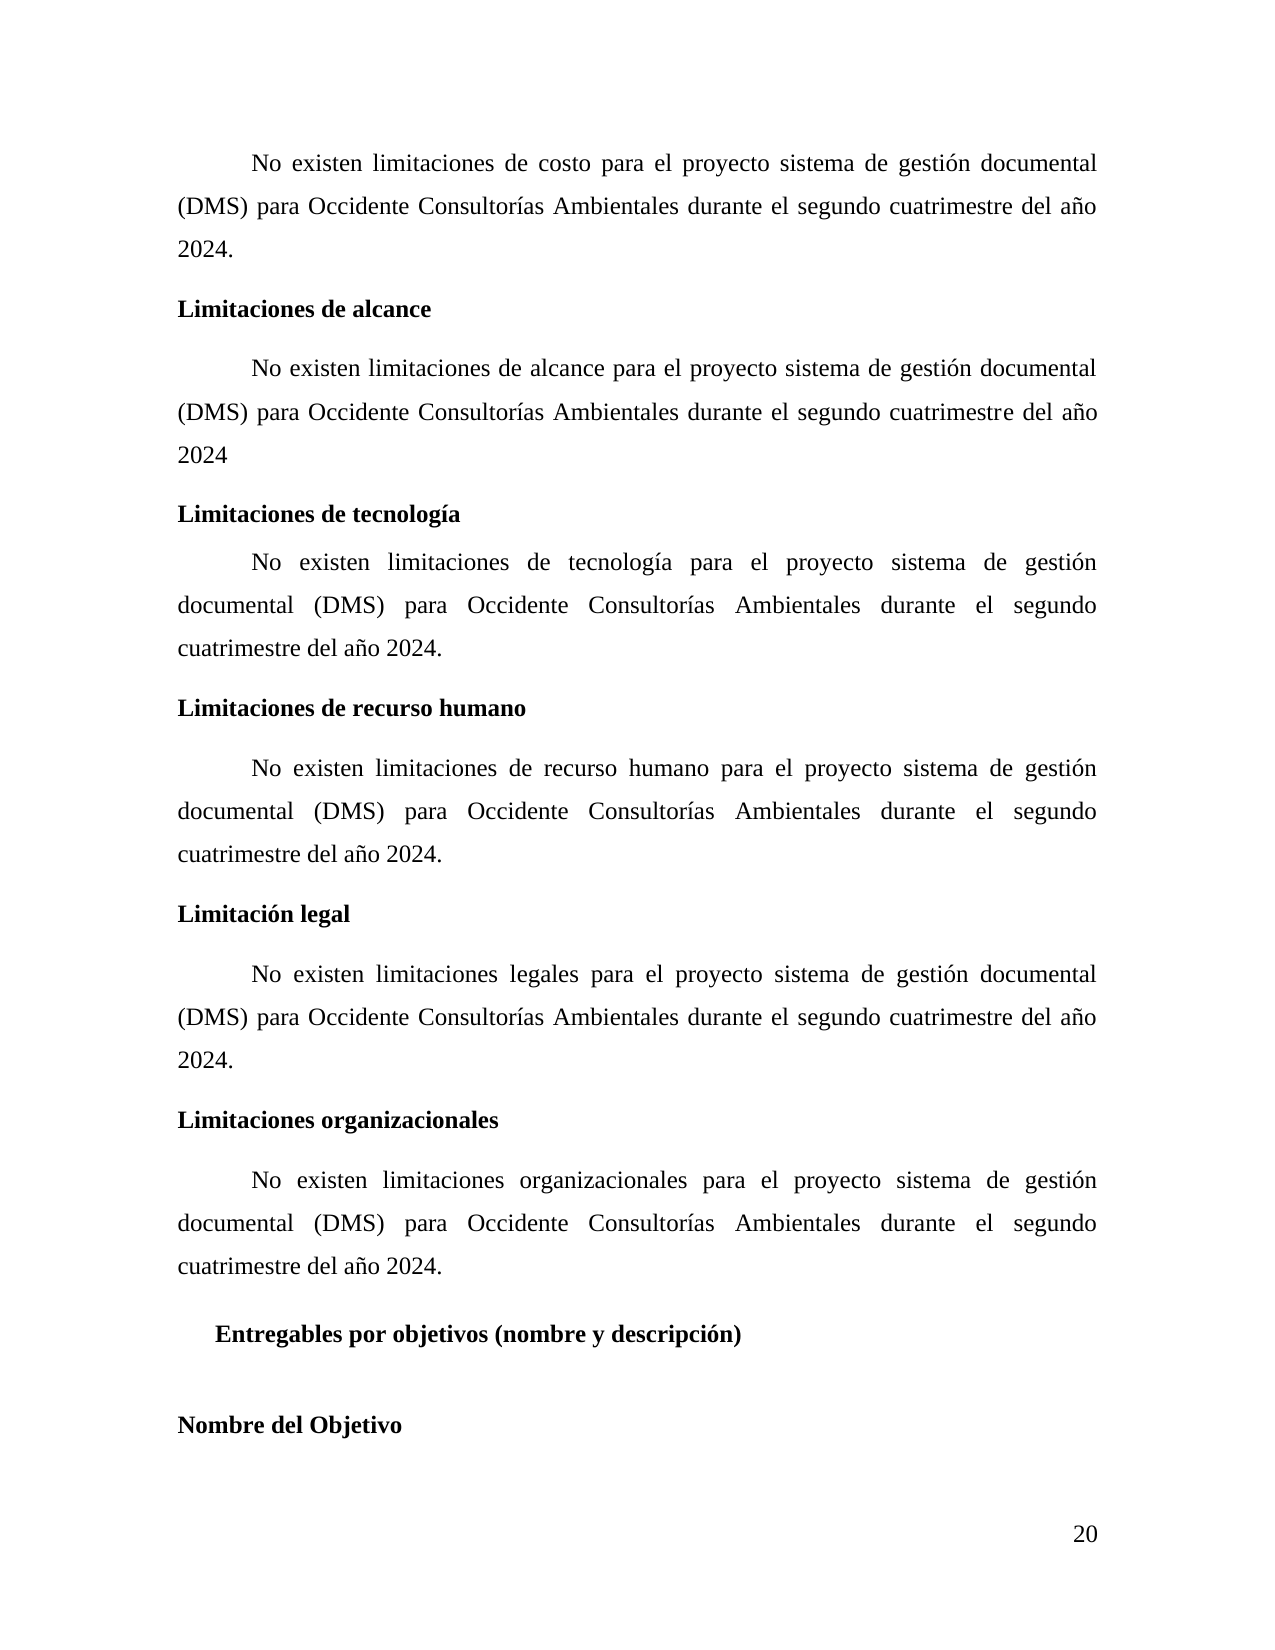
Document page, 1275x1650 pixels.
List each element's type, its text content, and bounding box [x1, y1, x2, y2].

text No existen limitaciones legales para el proyecto sistema de gestión documental (DMS) para Occidente Consultorías Ambientales durante el segundo cuatrimestre del año 2024. [177, 959, 1098, 1074]
text Nombre del Objetivo [177, 1410, 1098, 1439]
subtitle Entregables por objetivos (nombre y descripción) [215, 1319, 1098, 1348]
text Limitación legal [177, 899, 1098, 928]
text Limitaciones organizacionales [177, 1105, 1098, 1134]
text Limitaciones de recurso humano [177, 693, 1098, 722]
text Limitaciones de alcance [177, 294, 1098, 322]
text No existen limitaciones de alcance para el proyecto sistema de gestión documental (DMS) para Occidente Consultorías Ambientales durante el segundo cuatrimestre del año 2024 [177, 353, 1098, 468]
text No existen limitaciones de recurso humano para el proyecto sistema de gestión documental (DMS) para Occidente Consultorías Ambientales durante el segundo cuatrimestre del año 2024. [177, 753, 1098, 868]
text No existen limitaciones de tecnología para el proyecto sistema de gestión documental (DMS) para Occidente Consultorías Ambientales durante el segundo cuatrimestre del año 2024. [177, 547, 1098, 662]
text Limitaciones de tecnología [177, 499, 1098, 528]
text No existen limitaciones organizacionales para el proyecto sistema de gestión documental (DMS) para Occidente Consultorías Ambientales durante el segundo cuatrimestre del año 2024. [177, 1165, 1098, 1280]
text No existen limitaciones de costo para el proyecto sistema de gestión documental (DMS) para Occidente Consultorías Ambientales durante el segundo cuatrimestre del año 2024. [177, 148, 1098, 263]
